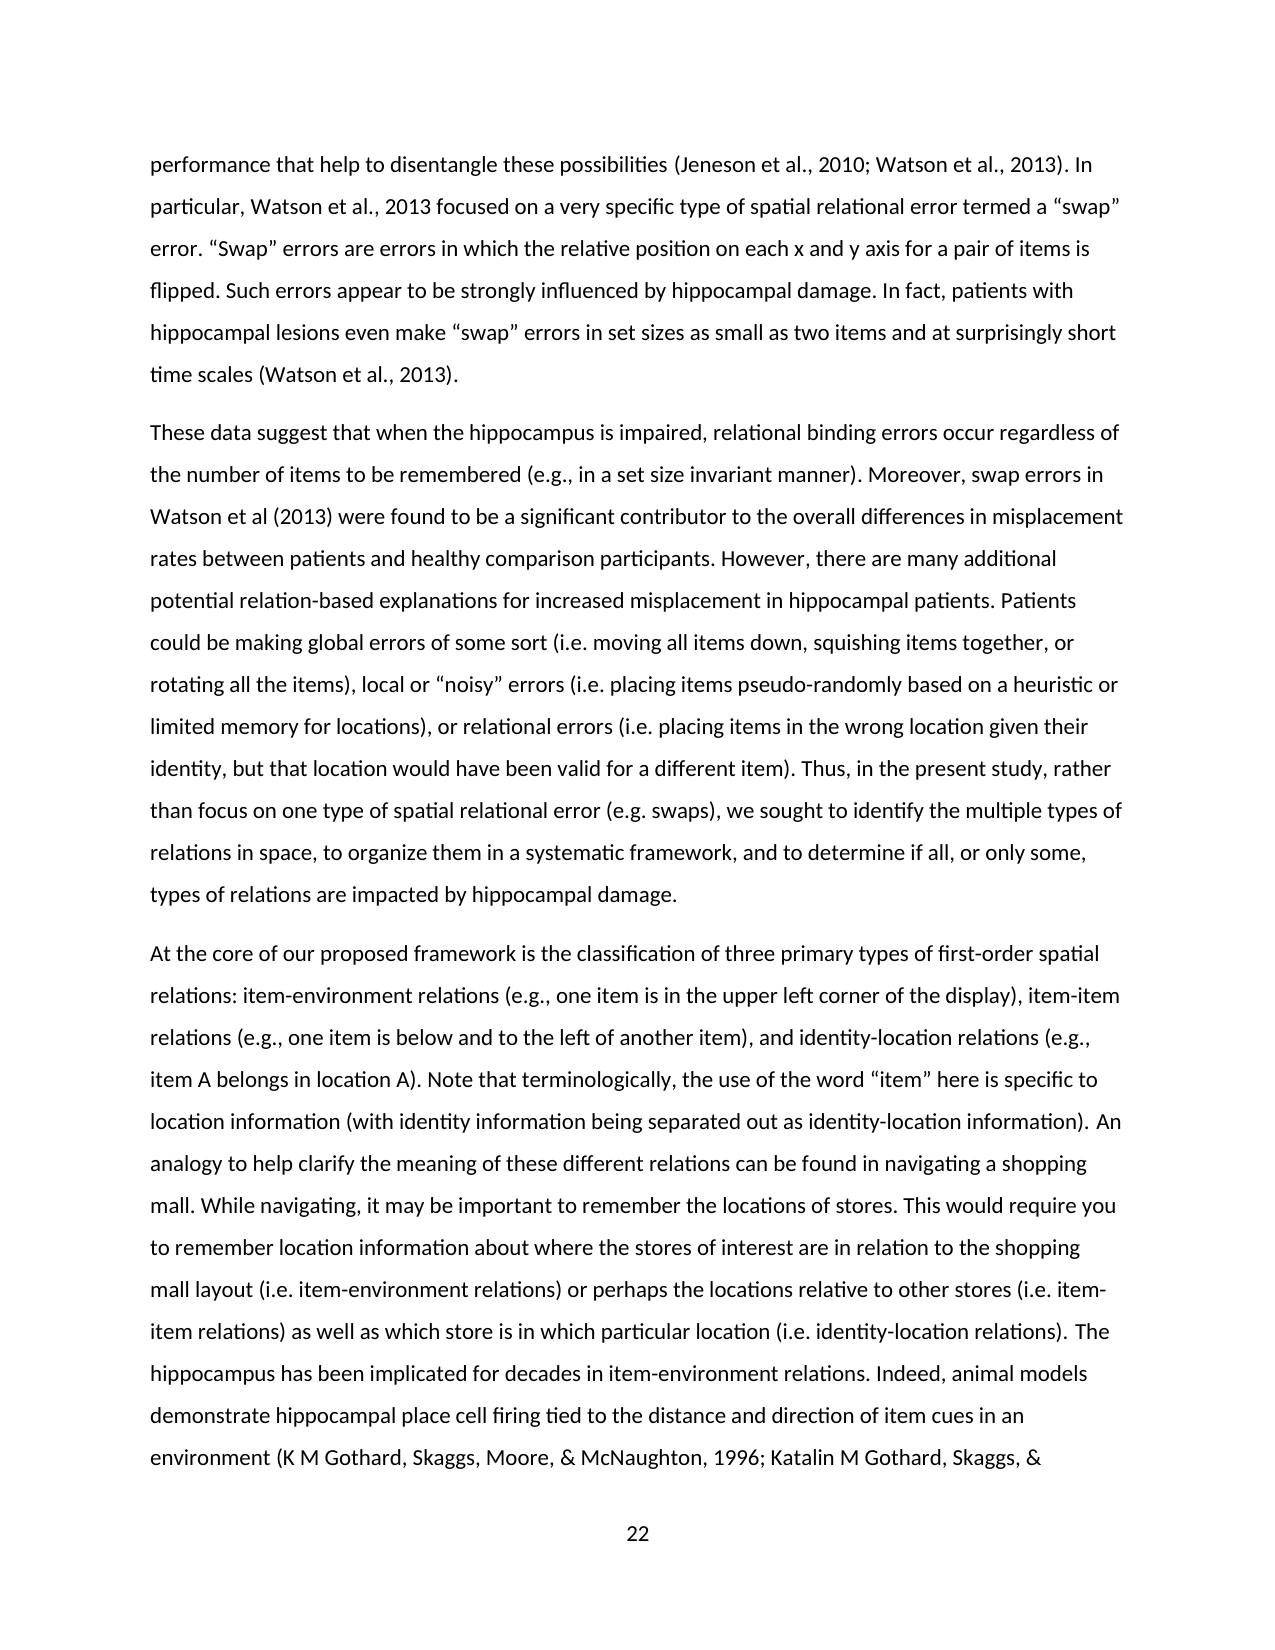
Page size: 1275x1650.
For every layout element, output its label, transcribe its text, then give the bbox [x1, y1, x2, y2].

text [150, 939, 1125, 1471]
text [150, 150, 1125, 388]
text These data suggest that when the hippocampus is impaired, relational binding errors occur regardless of the number of items to be remembered (e.g., in a set size invariant manner). Moreover, swap errors in Watson et al (2013) were found to be a significant contributor to the overall differences in misplacement rates between patients and healthy comparison participants. However, there are many additional potential relation-based explanations for increased misplacement in hippocampal patients. Patients could be making global errors of some sort (i.e. moving all items down, squishing items together, or rotating all the items), local or “noisy” errors (i.e. placing items pseudo-randomly based on a heuristic or limited memory for locations), or relational errors (i.e. placing items in the wrong location given their identity, but that location would have been valid for a different item). Thus, in the present study, rather than focus on one type of spatial relational error (e.g. swaps), we sought to identify the multiple types of relations in space, to organize them in a systematic framework, and to determine if all, or only some, types of relations are impacted by hippocampal damage. [150, 418, 1125, 908]
